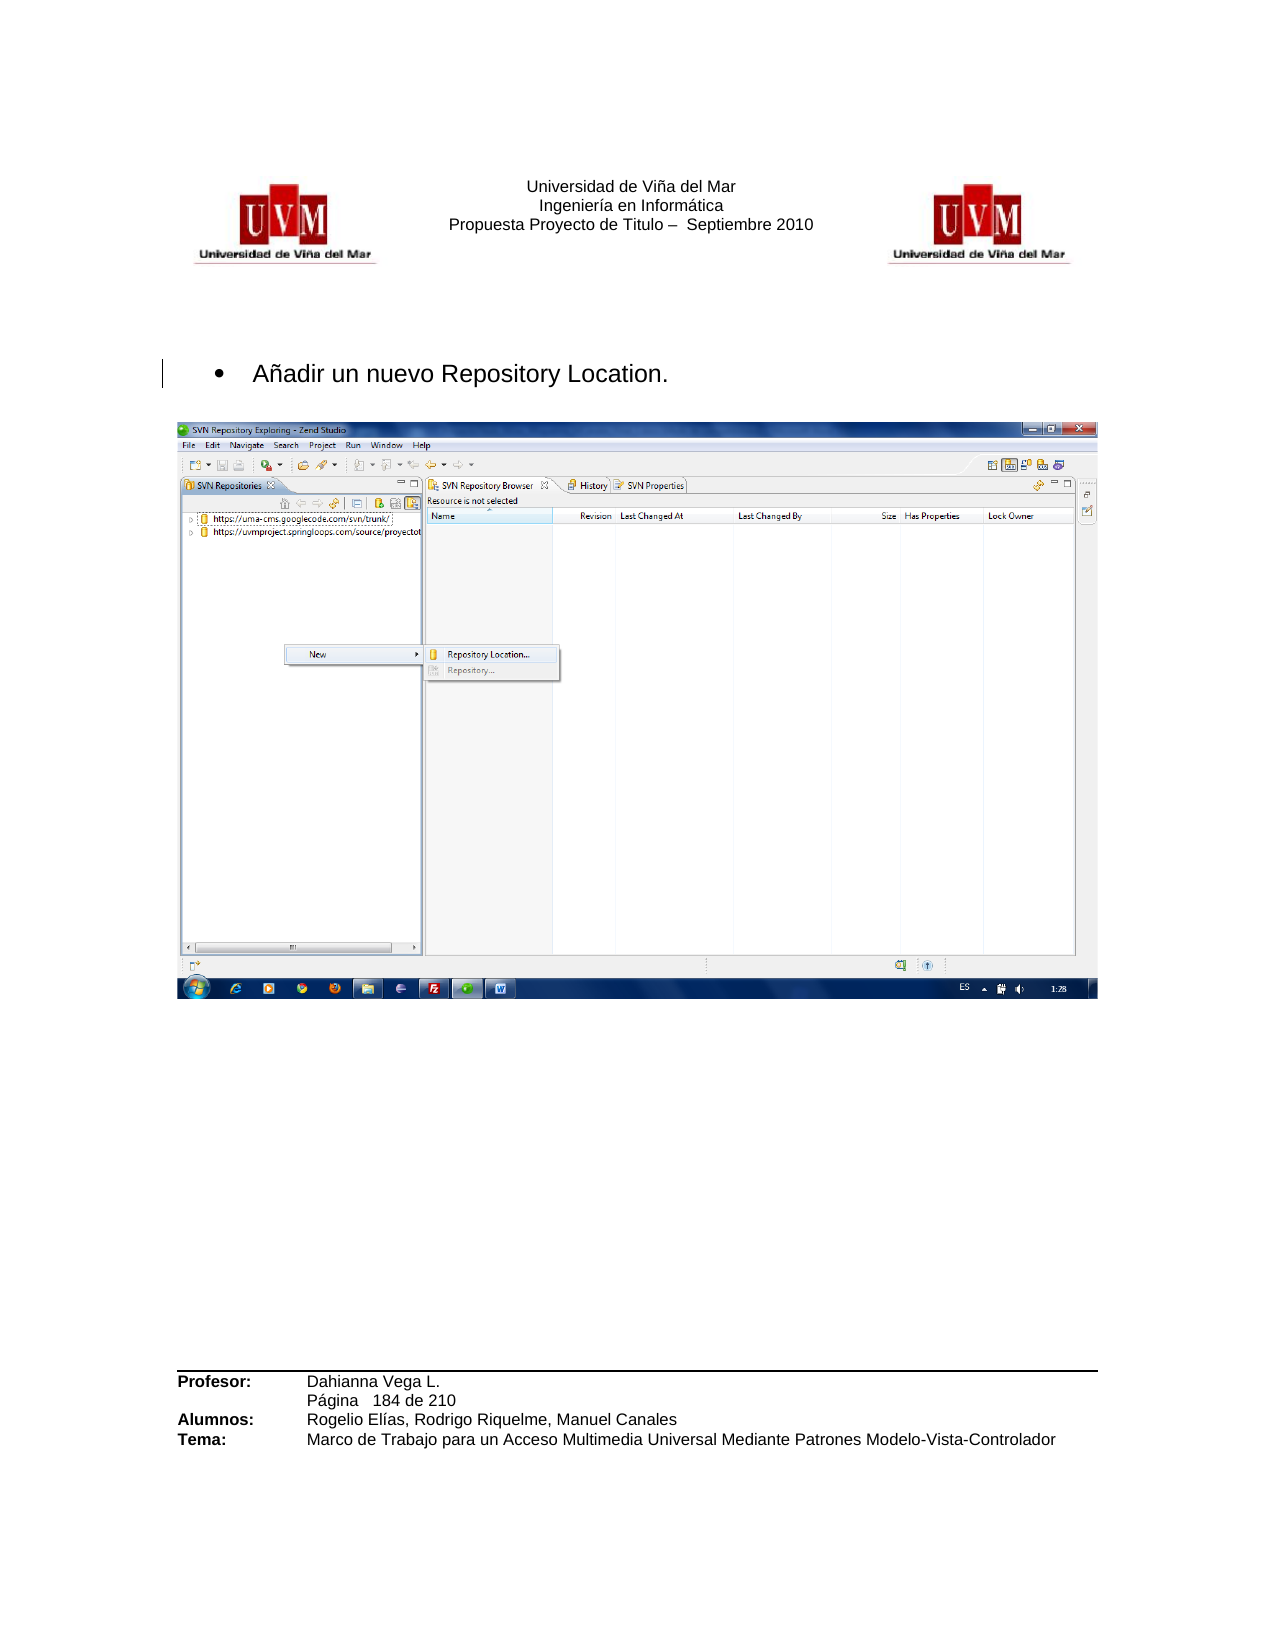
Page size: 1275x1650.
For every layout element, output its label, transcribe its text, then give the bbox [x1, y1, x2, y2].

picture [871, 176, 1084, 267]
picture [177, 422, 1098, 999]
list Añadir un nuevo Repository Location. [215, 359, 1098, 388]
picture [177, 176, 390, 267]
